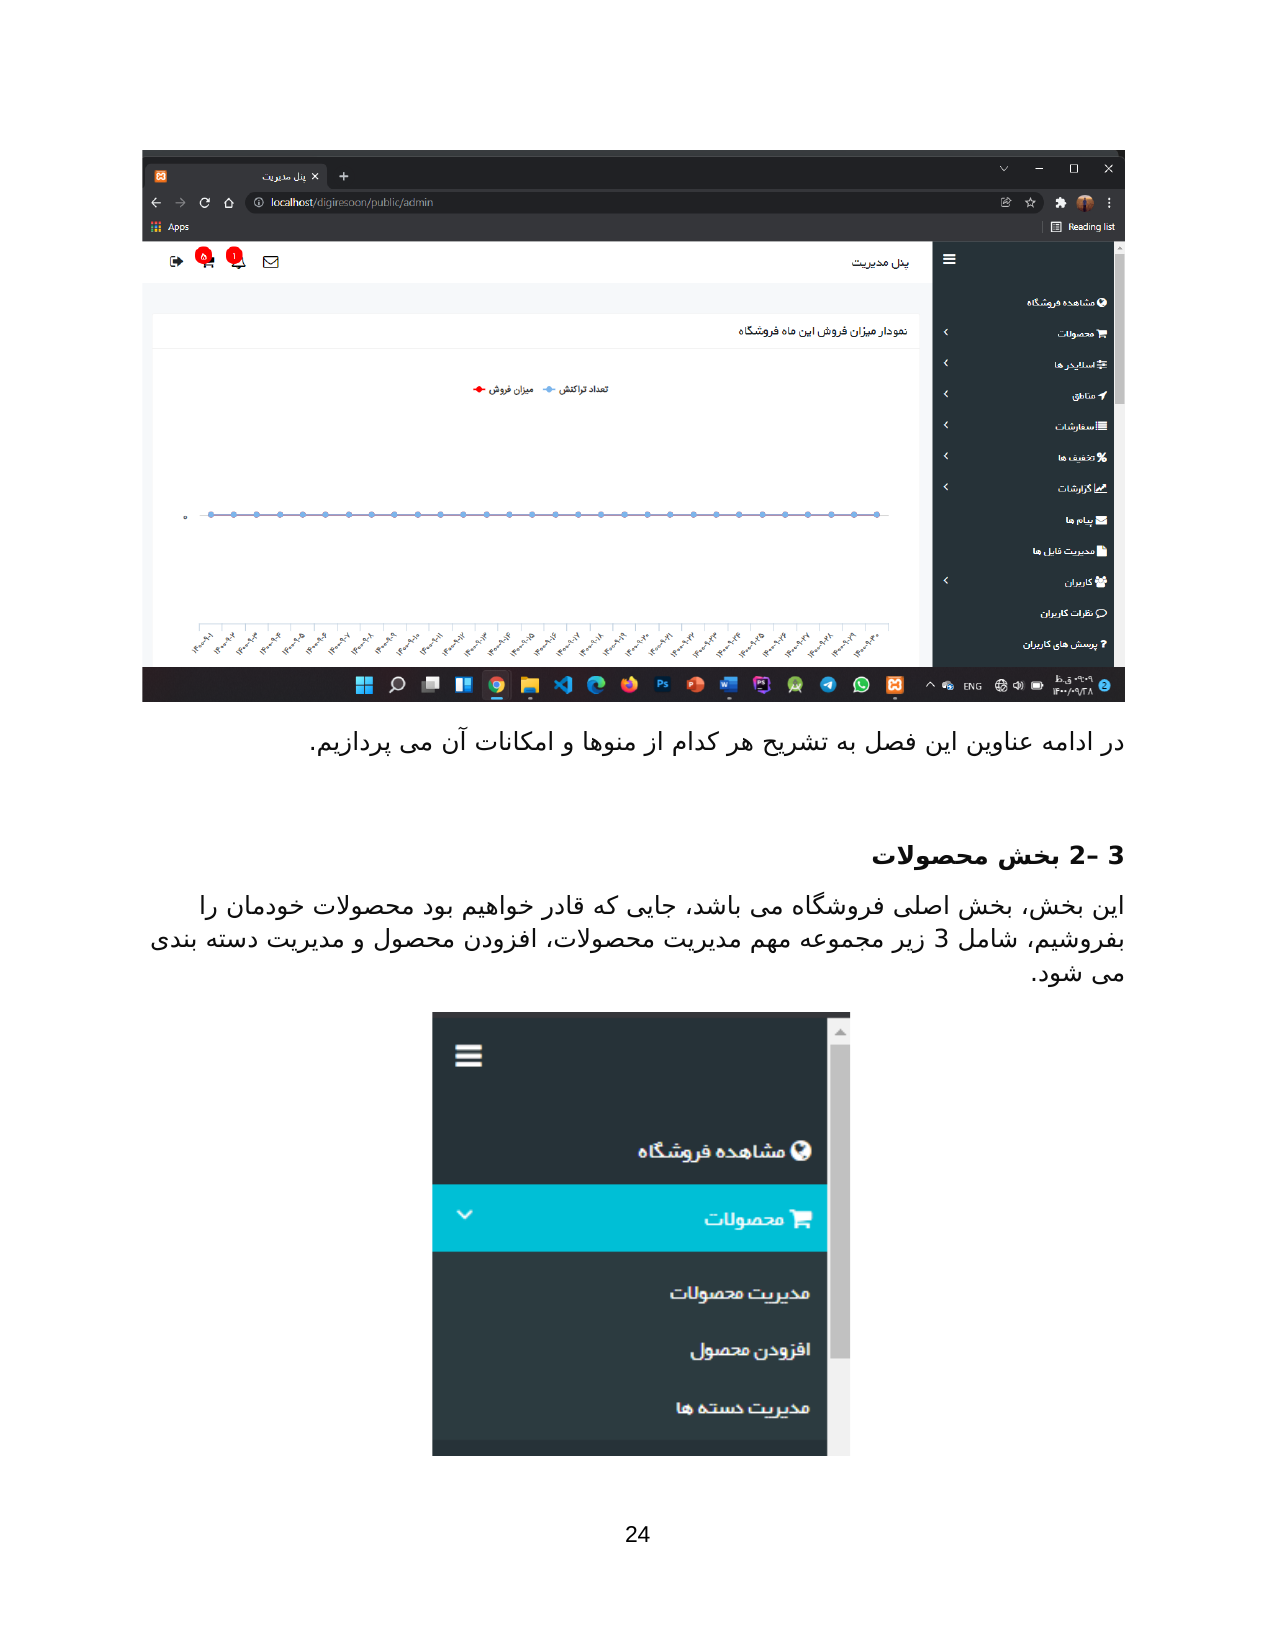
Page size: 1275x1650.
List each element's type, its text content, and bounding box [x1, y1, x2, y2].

text این بخش، بخش اصلی فروشگاه می باشد، جایی که قادر خواهیم بود محصولات خودمان را بفروشیم، شامل 3 زیر مجموعه مهم مدیریت محصولات، افزودن محصول و مدیریت دسته بندی می شود. [150, 891, 1125, 987]
text در ادامه عناوین این فصل به تشریح هر کدام از منوها و امکانات آن می پردازیم. [150, 727, 1125, 756]
picture [142, 150, 1125, 702]
picture [432, 1012, 851, 1456]
subtitle 3 –2 بخش محصولات [150, 841, 1125, 870]
